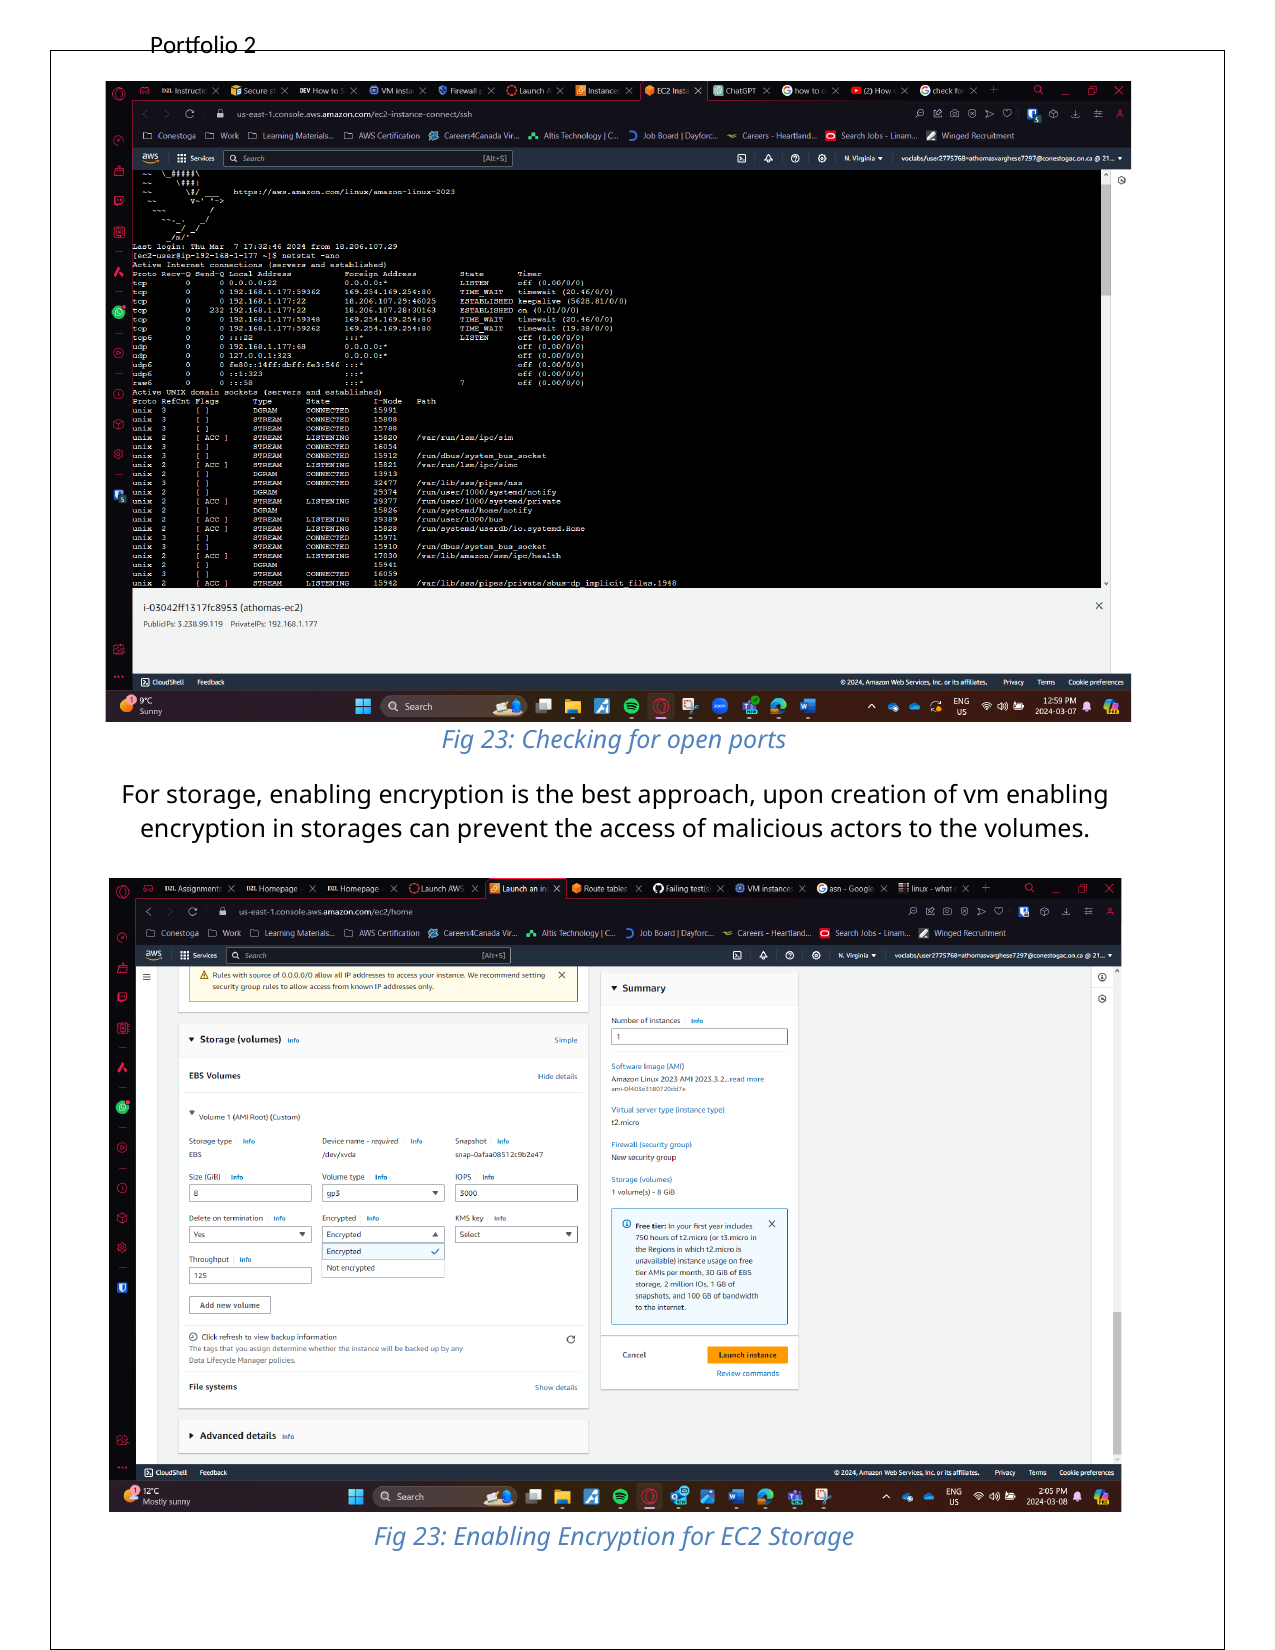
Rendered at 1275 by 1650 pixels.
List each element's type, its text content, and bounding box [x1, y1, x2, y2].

picture [109, 878, 1122, 1512]
picture [105, 81, 1132, 722]
text Fig 23: Checking for open ports [106, 722, 1125, 756]
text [106, 777, 1125, 1587]
